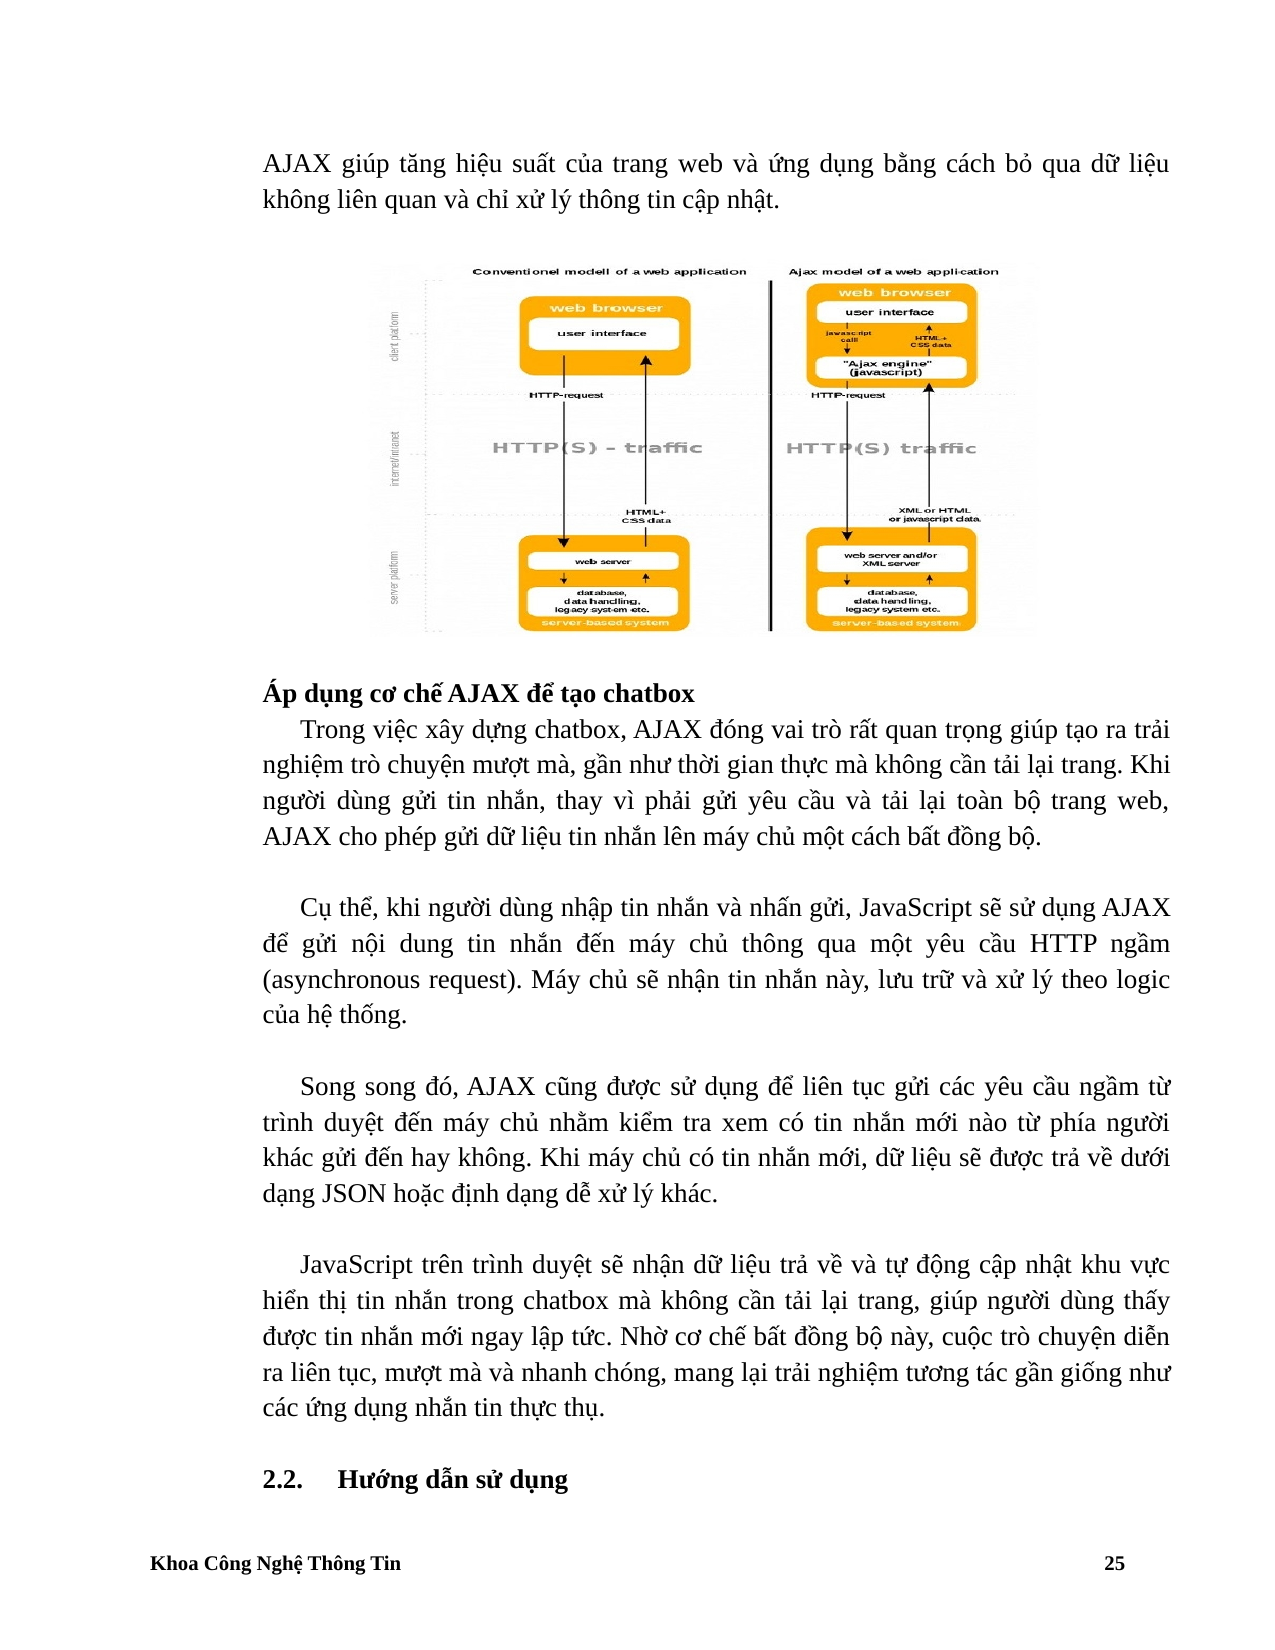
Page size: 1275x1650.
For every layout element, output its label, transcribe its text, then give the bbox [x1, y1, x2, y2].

list Trong việc xây dựng chatbox, AJAX đóng vai trò rất quan trọng giúp tạo ra trải nghiệm trò chuyện mượt mà, gần như thời gian thực mà không cần tải lại trang. Khi người dùng gửi tin nhắn, thay vì phải gửi yêu cầu và tải lại toàn bộ trang web, AJAX cho phép gửi dữ liệu tin nhắn lên máy chủ một cách bất đồng bộ. [262, 713, 1172, 851]
list Áp dụng cơ chế AJAX để tạo chatbox [262, 677, 1172, 708]
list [262, 147, 1172, 214]
picture [337, 254, 1133, 637]
list JavaScript trên trình duyệt sẽ nhận dữ liệu trả về và tự động cập nhật khu vực hiển thị tin nhắn trong chatbox mà không cần tải lại trang, giúp người dùng thấy được tin nhắn mới ngay lập tức. Nhờ cơ chế bất đồng bộ này, cuộc trò chuyện diễn ra liên tục, mượt mà và nhanh chóng, mang lại trải nghiệm tương tác gần giống như các ứng dụng nhắn tin thực thụ. [262, 1249, 1172, 1423]
list Hướng dẫn sử dụng [262, 1463, 1172, 1494]
list Cụ thể, khi người dùng nhập tin nhắn và nhấn gửi, JavaScript sẽ sử dụng AJAX để gửi nội dung tin nhắn đến máy chủ thông qua một yêu cầu HTTP ngầm (asynchronous request). Máy chủ sẽ nhận tin nhắn này, lưu trữ và xử lý theo logic của hệ thống. [262, 891, 1172, 1030]
list Song song đó, AJAX cũng được sử dụng để liên tục gửi các yêu cầu ngầm từ trình duyệt đến máy chủ nhằm kiểm tra xem có tin nhắn mới nào từ phía người khác gửi đến hay không. Khi máy chủ có tin nhắn mới, dữ liệu sẽ được trả về dưới dạng JSON hoặc định dạng dễ xử lý khác. [262, 1070, 1172, 1208]
